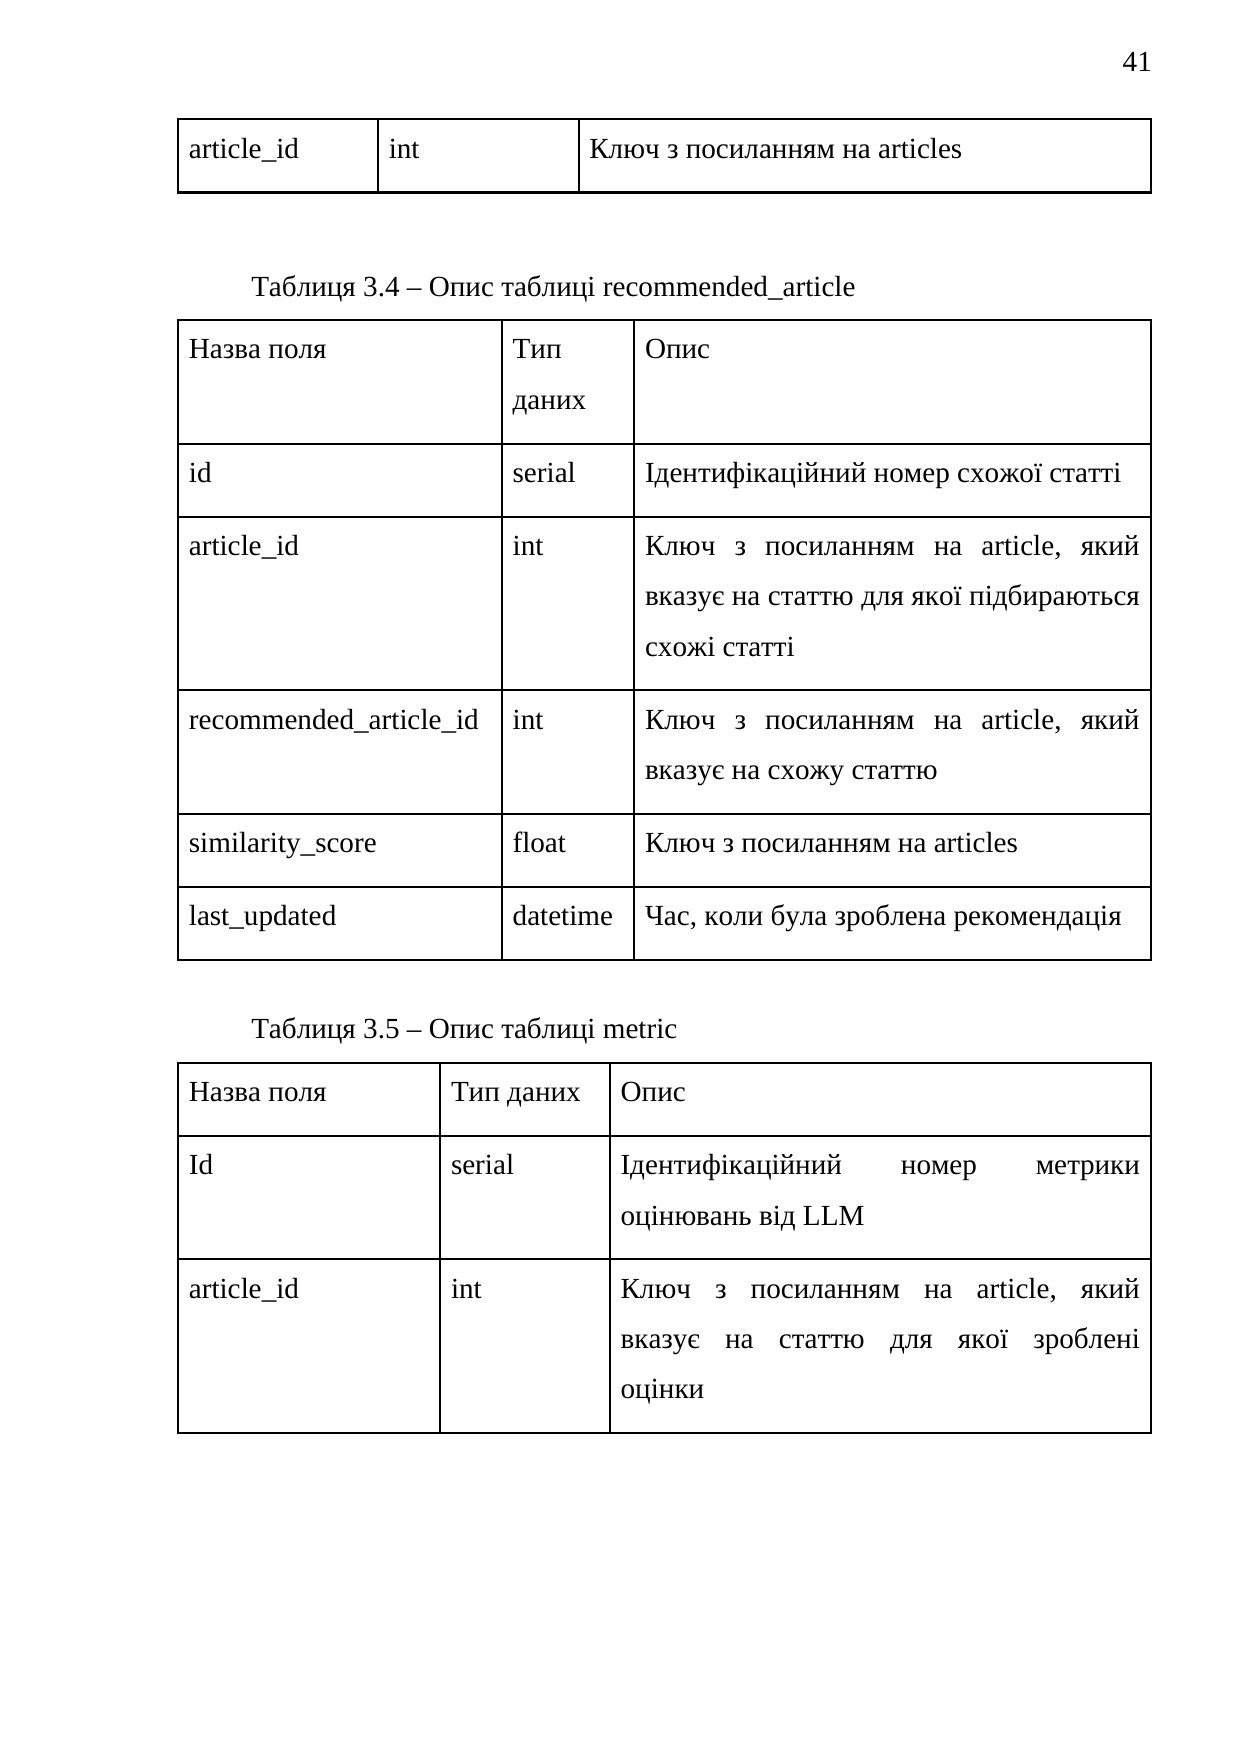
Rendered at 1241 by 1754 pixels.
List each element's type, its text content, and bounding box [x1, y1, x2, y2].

table_cell similarity_score [179, 815, 501, 886]
table_cell serial [441, 1137, 609, 1258]
table_cell int [379, 120, 578, 191]
table_cell article_id [179, 120, 377, 191]
table_cell recommended_article_id [179, 691, 501, 813]
table_cell Ідентифікаційний номер метрики оцінювань від LLM [611, 1137, 1150, 1258]
table_cell int [503, 518, 633, 689]
table_header Назва поля [179, 321, 501, 442]
table_cell last_updated [179, 888, 501, 959]
table_cell Ключ з посиланням на articles [580, 120, 1150, 191]
table_header Тип даних [503, 321, 633, 442]
table_cell Ключ з посиланням на articles [635, 815, 1150, 886]
table_cell article_id [179, 1260, 439, 1432]
table_header Тип даних [441, 1064, 609, 1135]
table_header Опис [611, 1064, 1150, 1135]
table_cell Ключ з посиланням на article, який вказує на статтю для якої зроблені оцінки [611, 1260, 1150, 1432]
table_cell Ідентифікаційний номер схожої статті [635, 445, 1150, 516]
table_cell Id [179, 1137, 439, 1258]
table_cell article_id [179, 518, 501, 689]
table_cell int [503, 691, 633, 813]
table_header Опис [635, 321, 1150, 442]
text Таблиця 3.4 – Опис таблиці recommended_article [177, 269, 1152, 302]
table_cell Час, коли була зроблена рекомендація [635, 888, 1150, 959]
table_cell id [179, 445, 501, 516]
text Таблиця 3.5 – Опис таблиці metric [177, 1011, 1152, 1045]
table_header Назва поля [179, 1064, 439, 1135]
table_cell int [441, 1260, 609, 1432]
table_cell float [503, 815, 633, 886]
table_cell Ключ з посиланням на article, який вказує на схожу статтю [635, 691, 1150, 813]
table_cell datetime [503, 888, 633, 959]
table_cell serial [503, 445, 633, 516]
table_cell Ключ з посиланням на article, який вказує на статтю для якої підбираються схожі статті [635, 518, 1150, 689]
